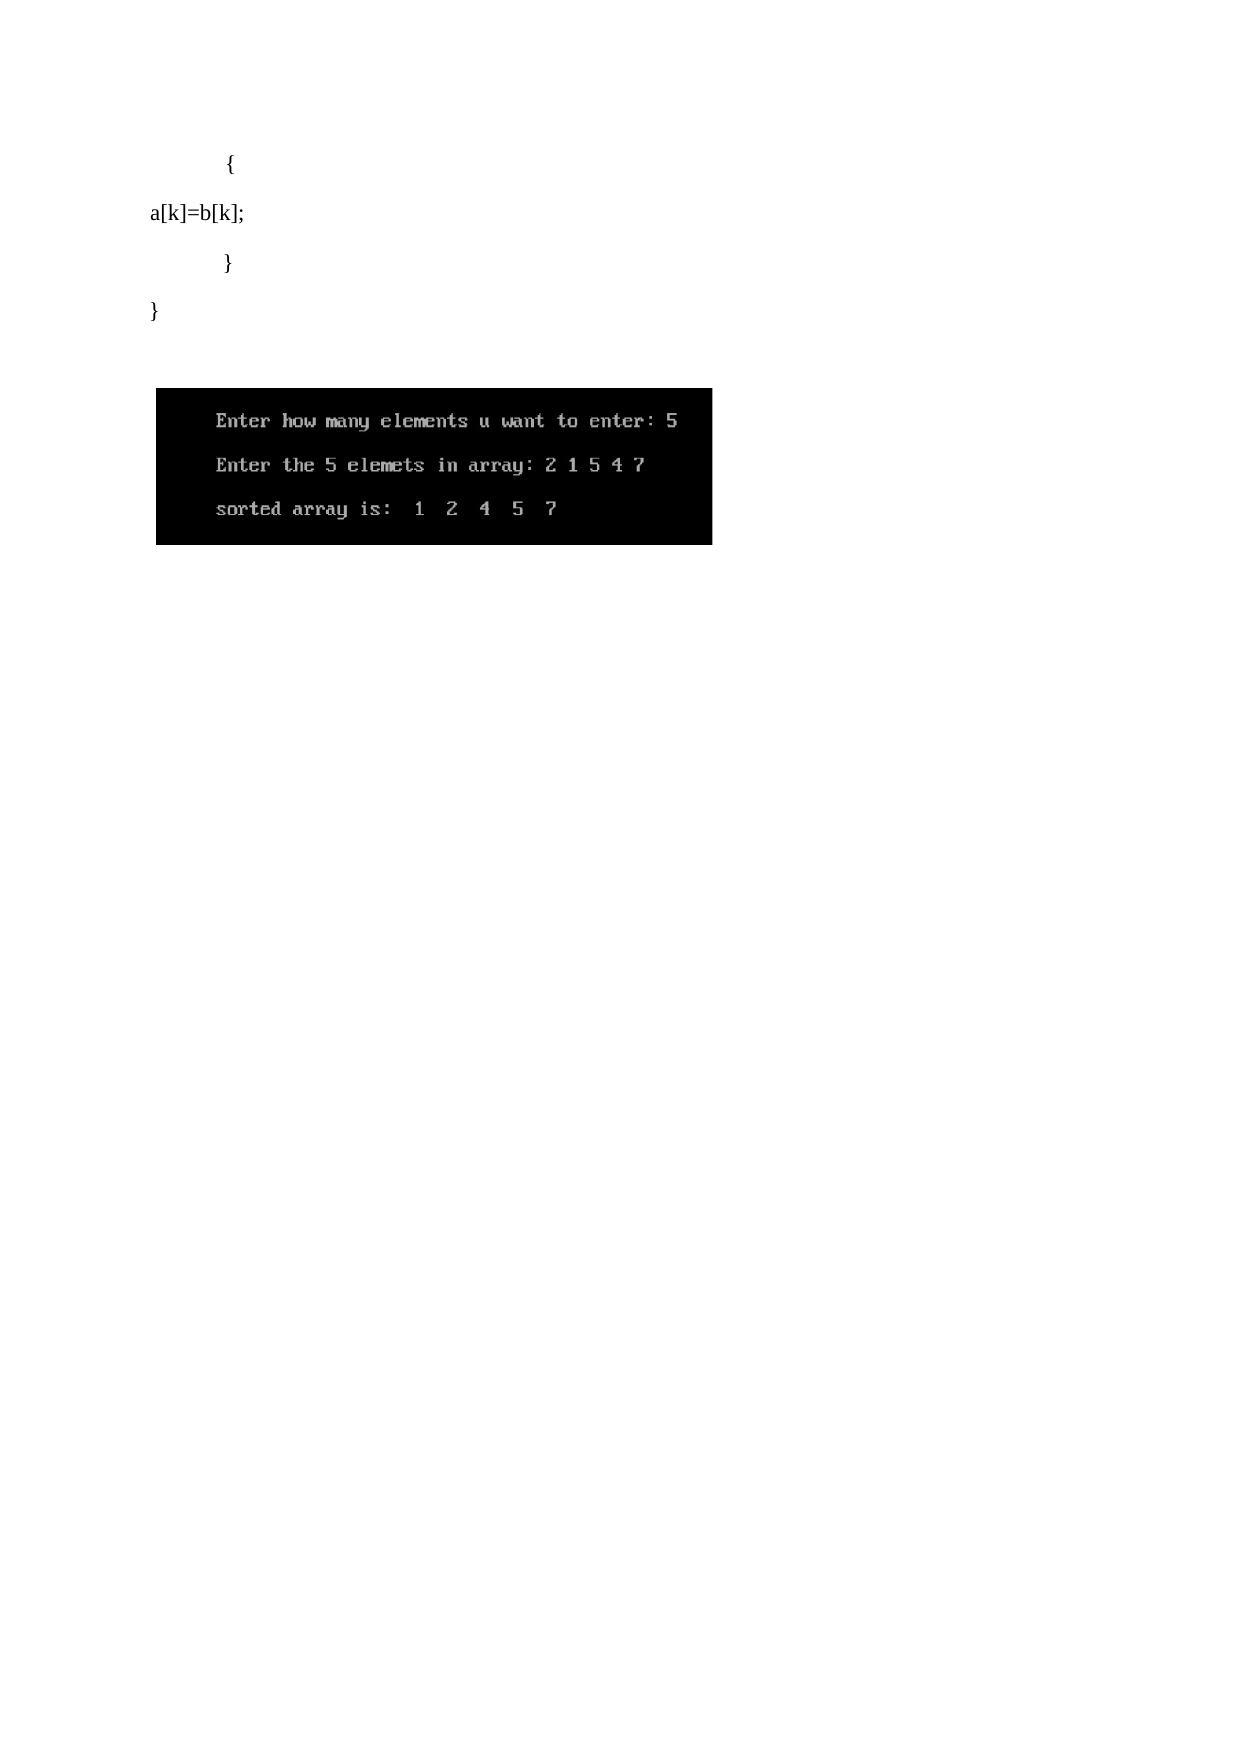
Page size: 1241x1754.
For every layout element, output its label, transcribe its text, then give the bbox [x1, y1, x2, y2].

text } [148, 297, 1051, 324]
picture [156, 388, 713, 545]
text { a[k]=b[k]; [148, 150, 394, 225]
text } [148, 249, 1131, 275]
